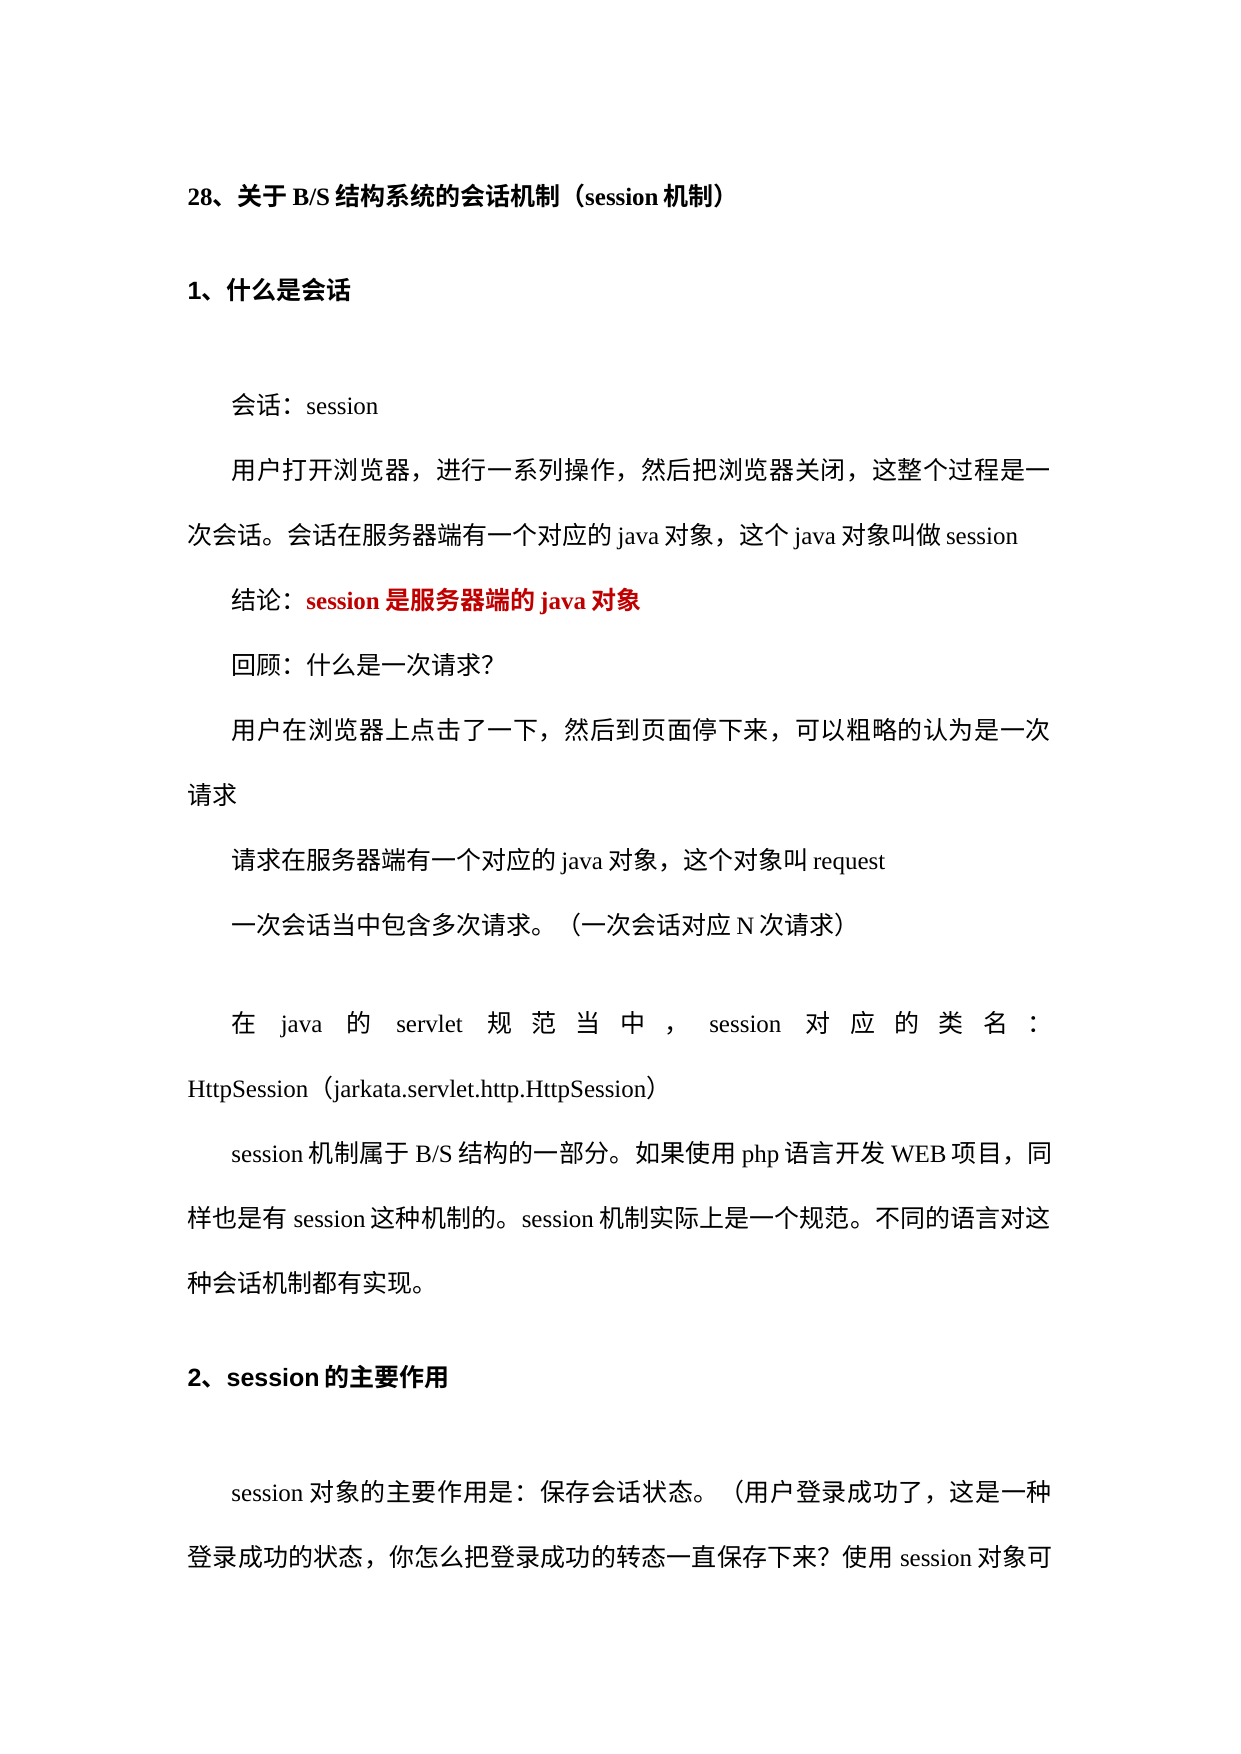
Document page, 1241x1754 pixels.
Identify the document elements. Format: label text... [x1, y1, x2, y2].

subtitle 1、什么是会话 [187, 256, 1053, 321]
subtitle 28、关于B/S结构系统的会话机制（session机制） [187, 162, 1053, 227]
text 用户打开浏览器，进行一系列操作，然后把浏览器关闭，这整个过程是一次会话。会话在服务器端有一个对应的java对象，这个java对象叫做session [187, 436, 1053, 566]
text 一次会话当中包含多次请求。（一次会话对应N次请求） [187, 891, 1053, 956]
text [187, 1458, 1053, 1588]
text 用户在浏览器上点击了一下，然后到页面停下来，可以粗略的认为是一次请求 [187, 696, 1053, 826]
text 回顾：什么是一次请求？ [187, 631, 1053, 696]
text 请求在服务器端有一个对应的java对象，这个对象叫request [187, 826, 1053, 891]
text session机制属于B/S结构的一部分。如果使用php语言开发WEB项目，同样也是有session这种机制的。session机制实际上是一个规范。不同的语言对这种会话机制都有实现。 [187, 1119, 1053, 1314]
text 结论：session是服务器端的java对象 [187, 566, 1053, 631]
subtitle 2、session的主要作用 [187, 1343, 1053, 1408]
text 会话：session [187, 371, 1053, 436]
text 在java的servlet规范当中，session对应的类名：HttpSession（jarkata.servlet.http.HttpSession） [187, 989, 1053, 1119]
